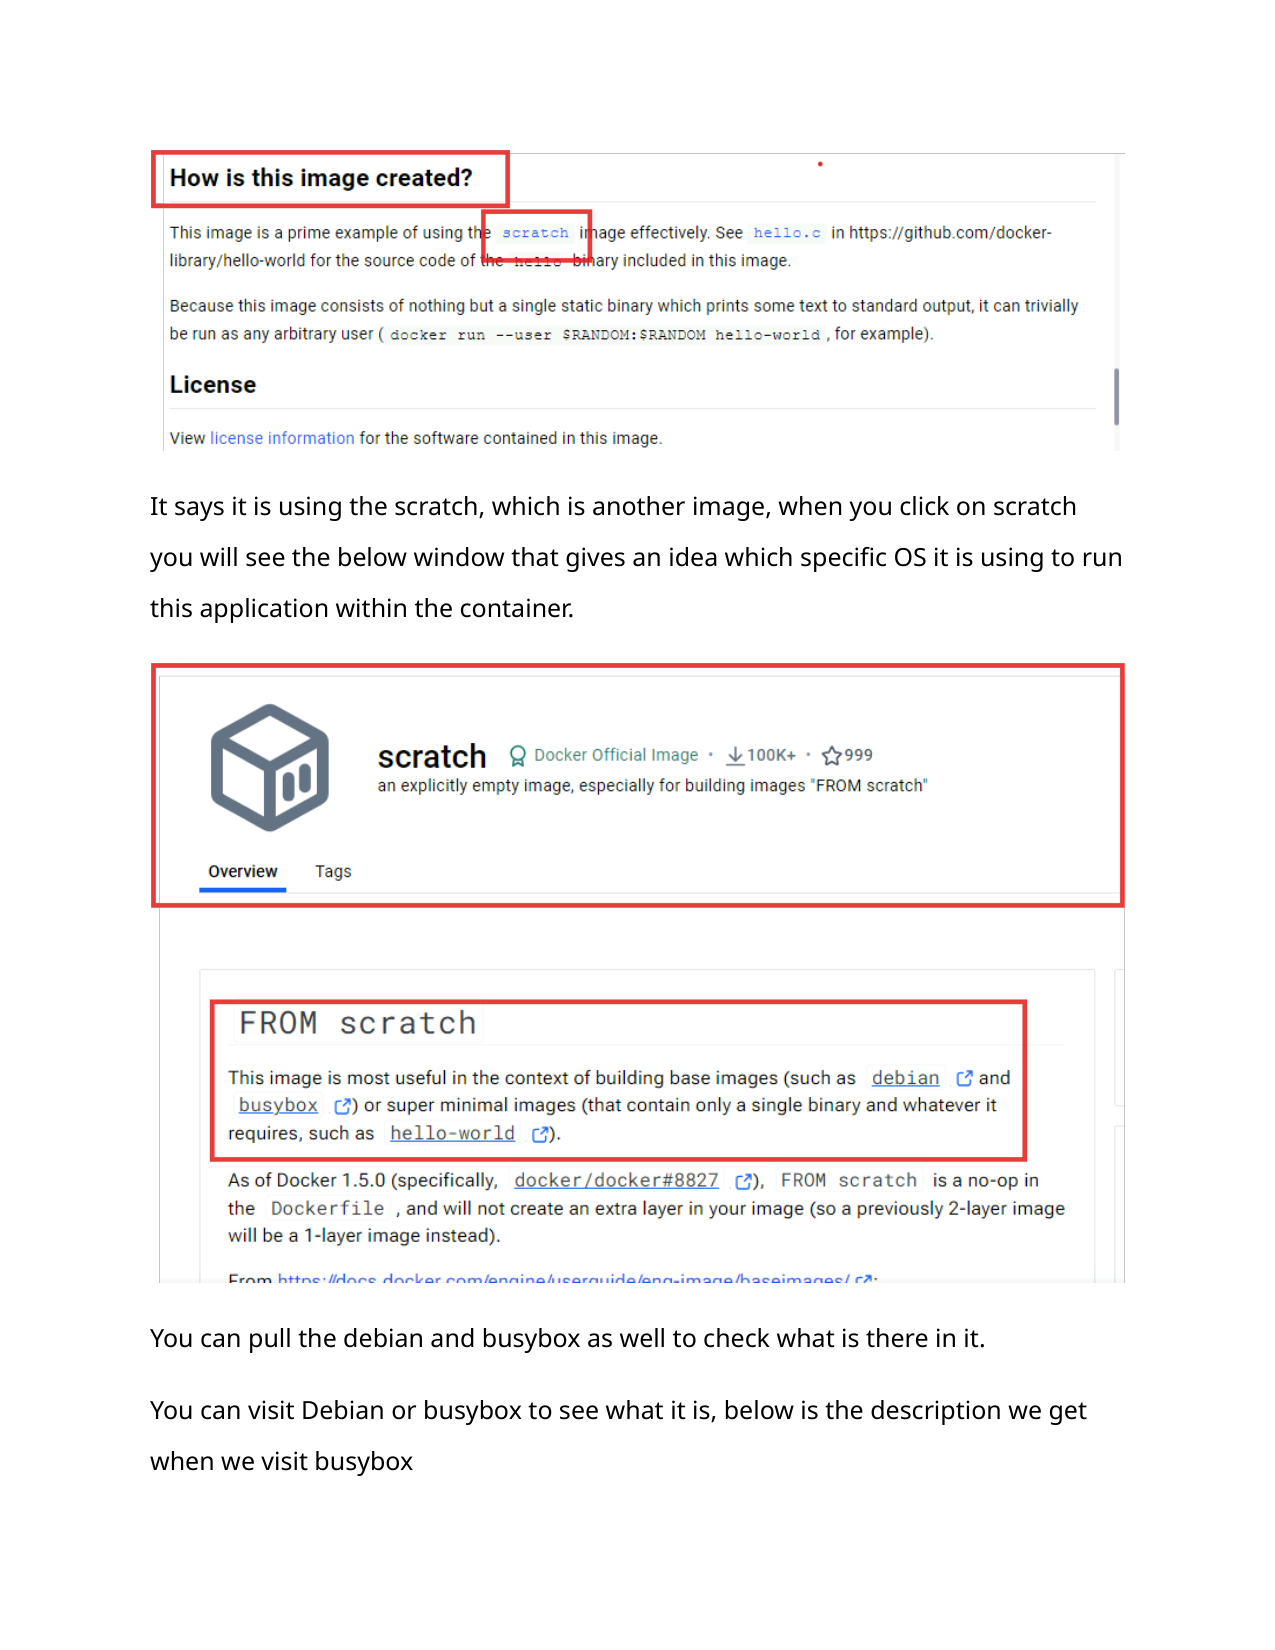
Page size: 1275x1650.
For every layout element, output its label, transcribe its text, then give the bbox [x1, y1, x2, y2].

text It says it is using the scratch, which is another image, when you click on scratch you will see the below window that gives an idea which specific OS it is using to run this application within the container. [150, 488, 1125, 625]
text You can pull the debian and busybox as well to check what is there in it. [150, 1321, 1125, 1355]
picture [150, 662, 1125, 1283]
text You can visit Debian or busybox to see what it is, below is the description we get when we visit busybox [150, 1392, 1125, 1478]
picture [150, 150, 1125, 451]
